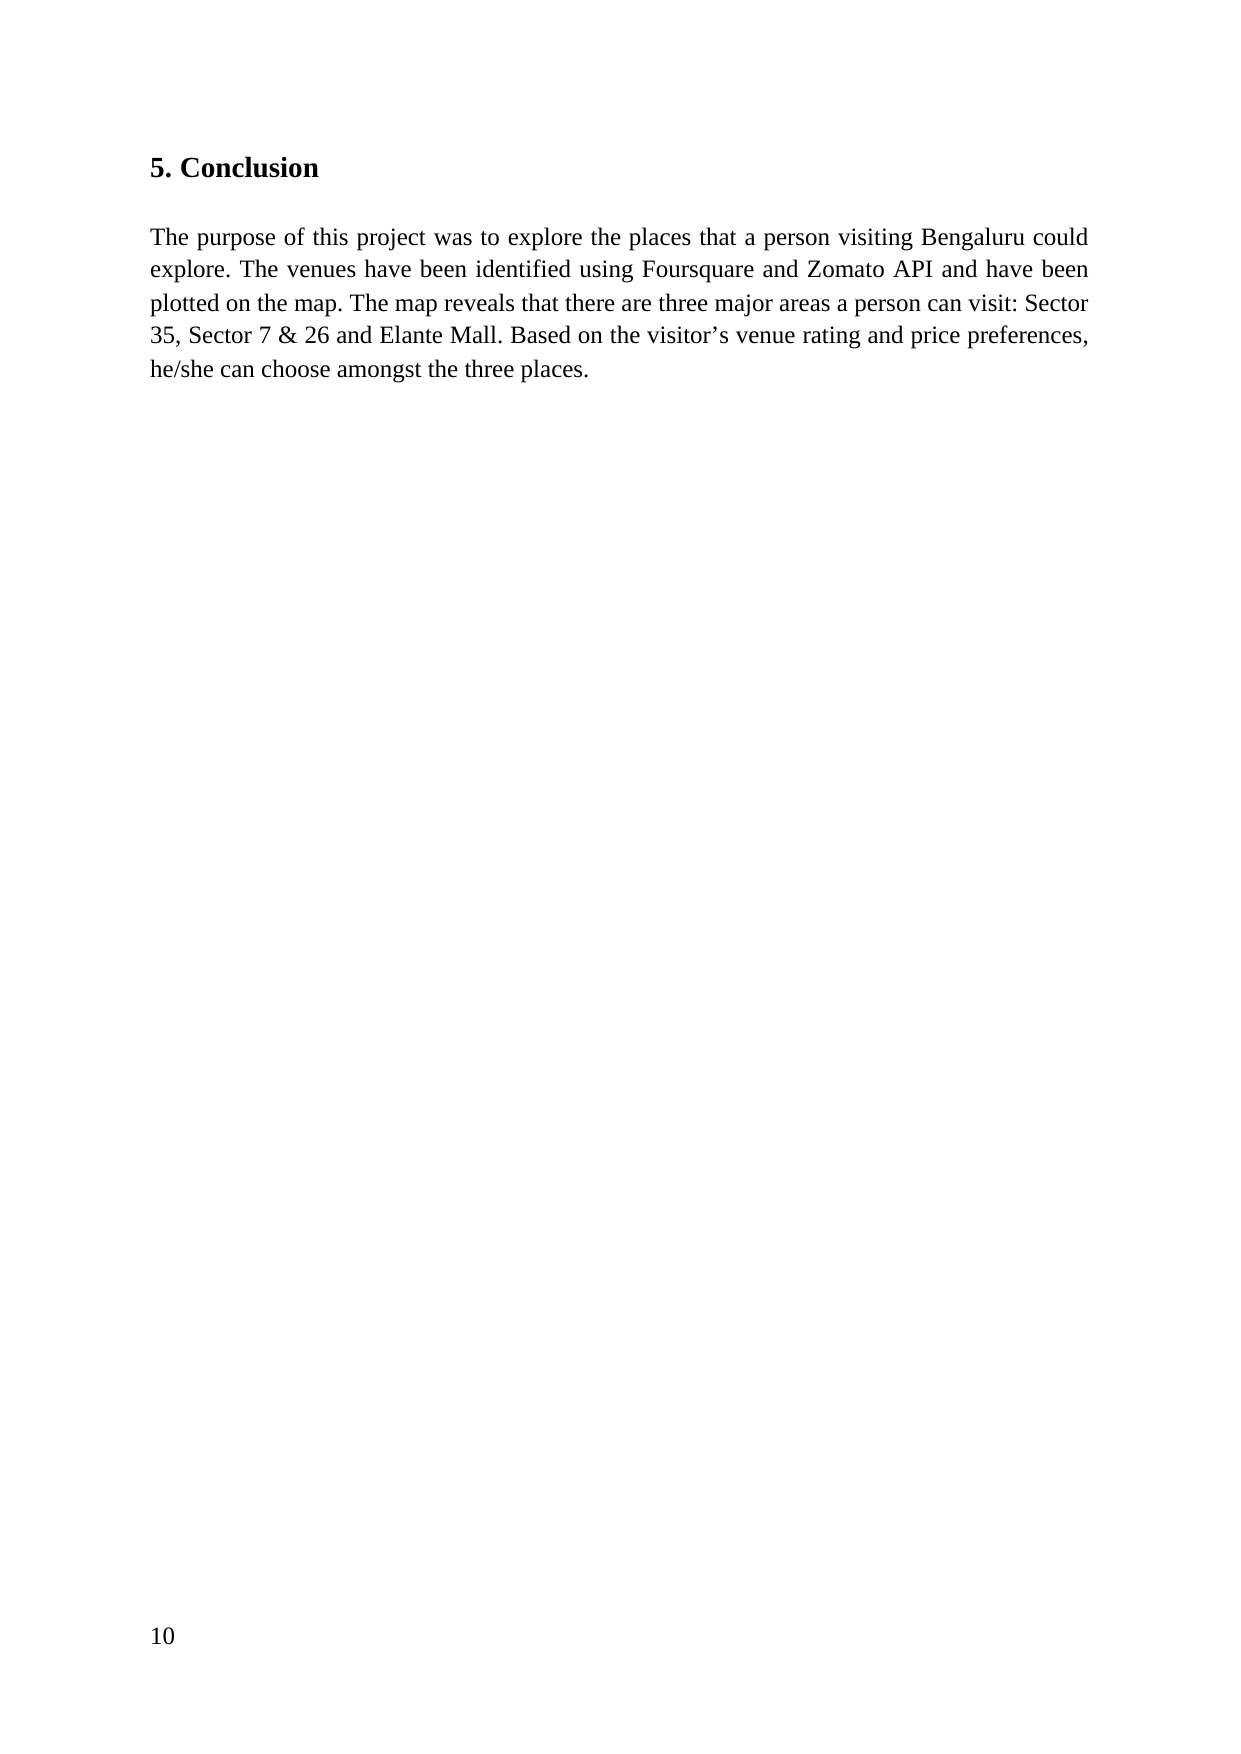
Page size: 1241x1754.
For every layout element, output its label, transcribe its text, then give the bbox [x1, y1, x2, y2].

text The purpose of this project was to explore the places that a person visiting Bengaluru could explore. The venues have been identified using Foursquare and Zomato API and have been plotted on the map. The map reveals that there are three major areas a person can visit: Sector 35, Sector 7 & 26 and Elante Mall. Based on the visitor’s venue rating and price preferences, he/she can choose amongst the three places. [150, 222, 1090, 382]
list Conclusion [150, 150, 1090, 183]
